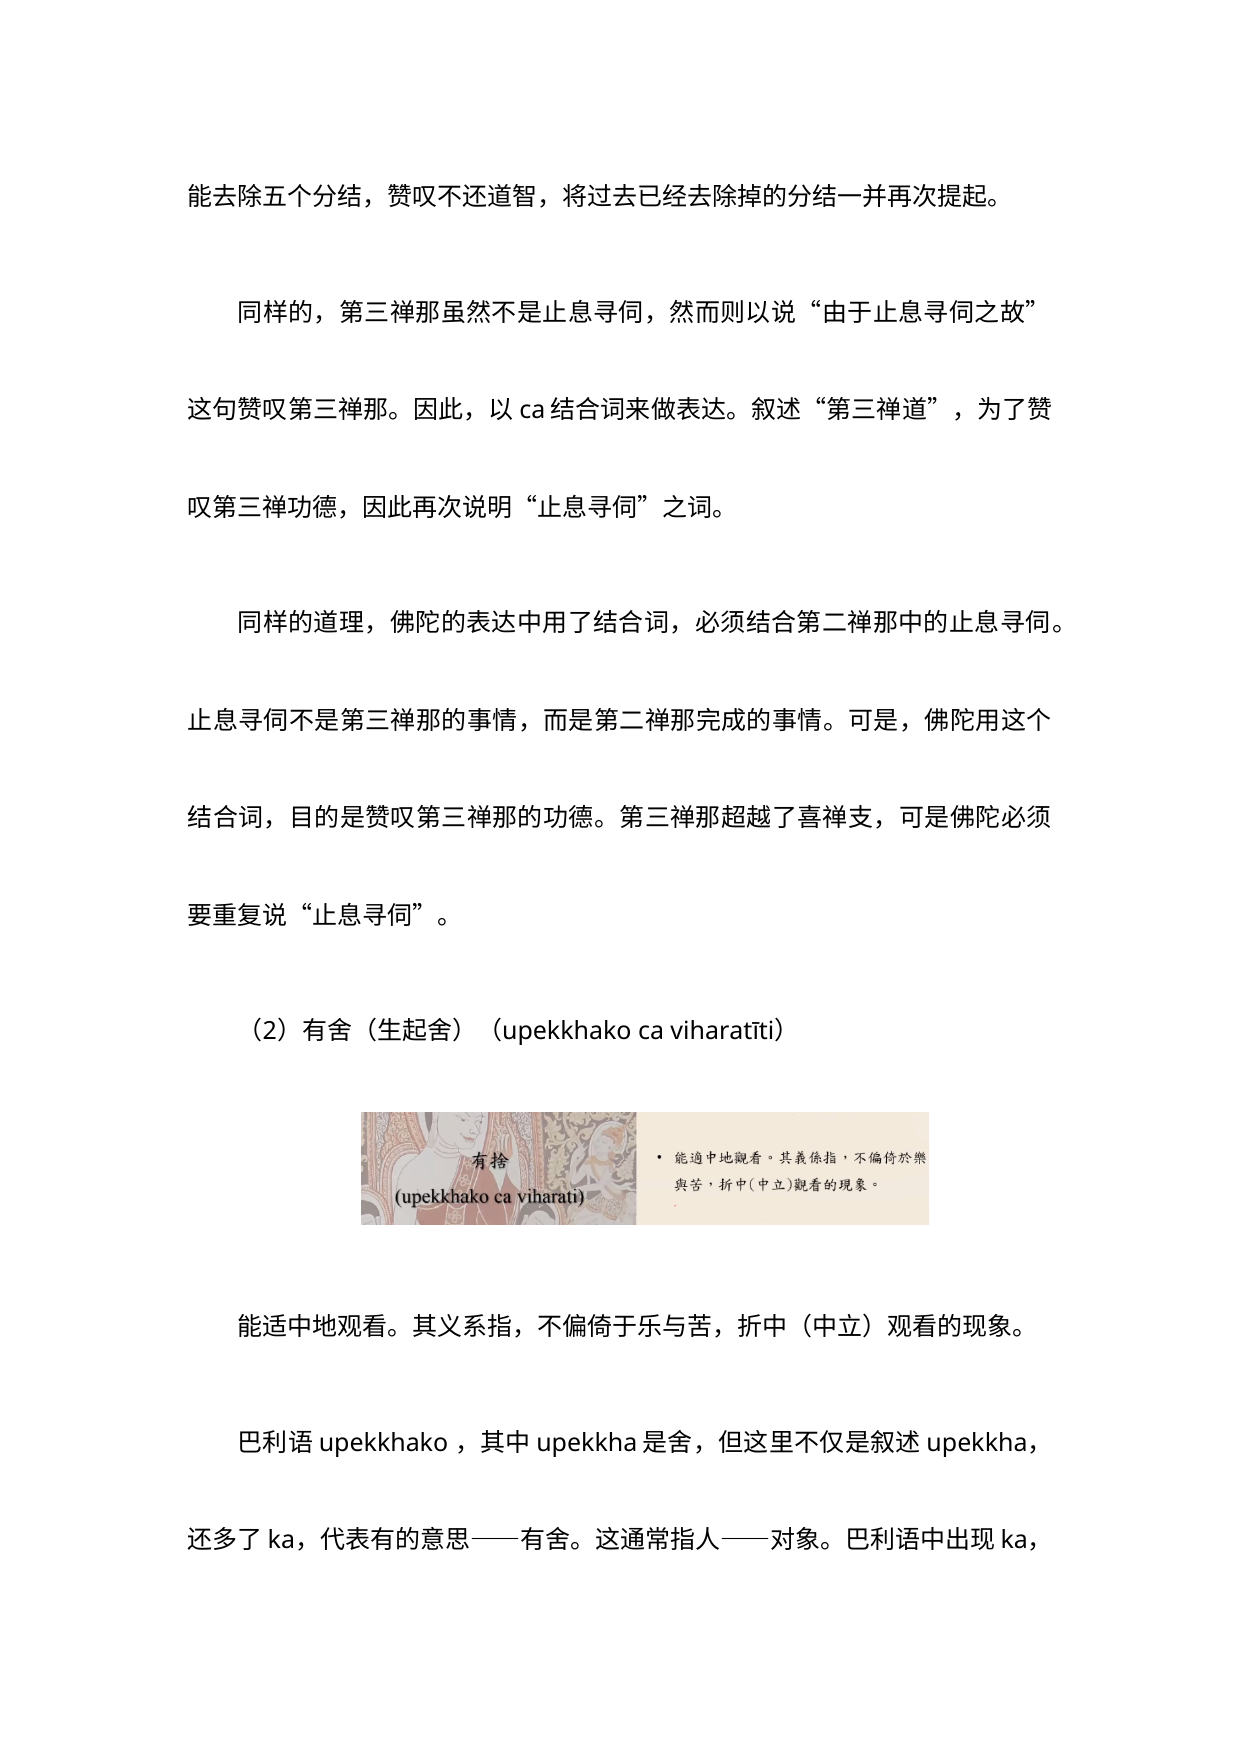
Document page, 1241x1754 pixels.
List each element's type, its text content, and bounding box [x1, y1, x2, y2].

picture [361, 1112, 930, 1225]
text （2）有舍（生起舍）（upekkhako ca viharatīti） [187, 996, 1053, 1061]
text 能适中地观看。其义系指，不偏倚于乐与苦，折中（中立）观看的现象。 [187, 1292, 1053, 1357]
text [187, 162, 1053, 227]
text 同样的道理，佛陀的表达中用了结合词，必须结合第二禅那中的止息寻伺。止息寻伺不是第三禅那的事情，而是第二禅那完成的事情。可是，佛陀用这个结合词，目的是赞叹第三禅那的功德。第三禅那超越了喜禅支，可是佛陀必须要重复说“止息寻伺”。 [187, 588, 1053, 946]
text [187, 1408, 1053, 1570]
text 同样的，第三禅那虽然不是止息寻伺，然而则以说“由于止息寻伺之故”这句赞叹第三禅那。因此，以ca结合词来做表达。叙述“第三禅道”，为了赞叹第三禅功德，因此再次说明“止息寻伺”之词。 [187, 278, 1053, 538]
